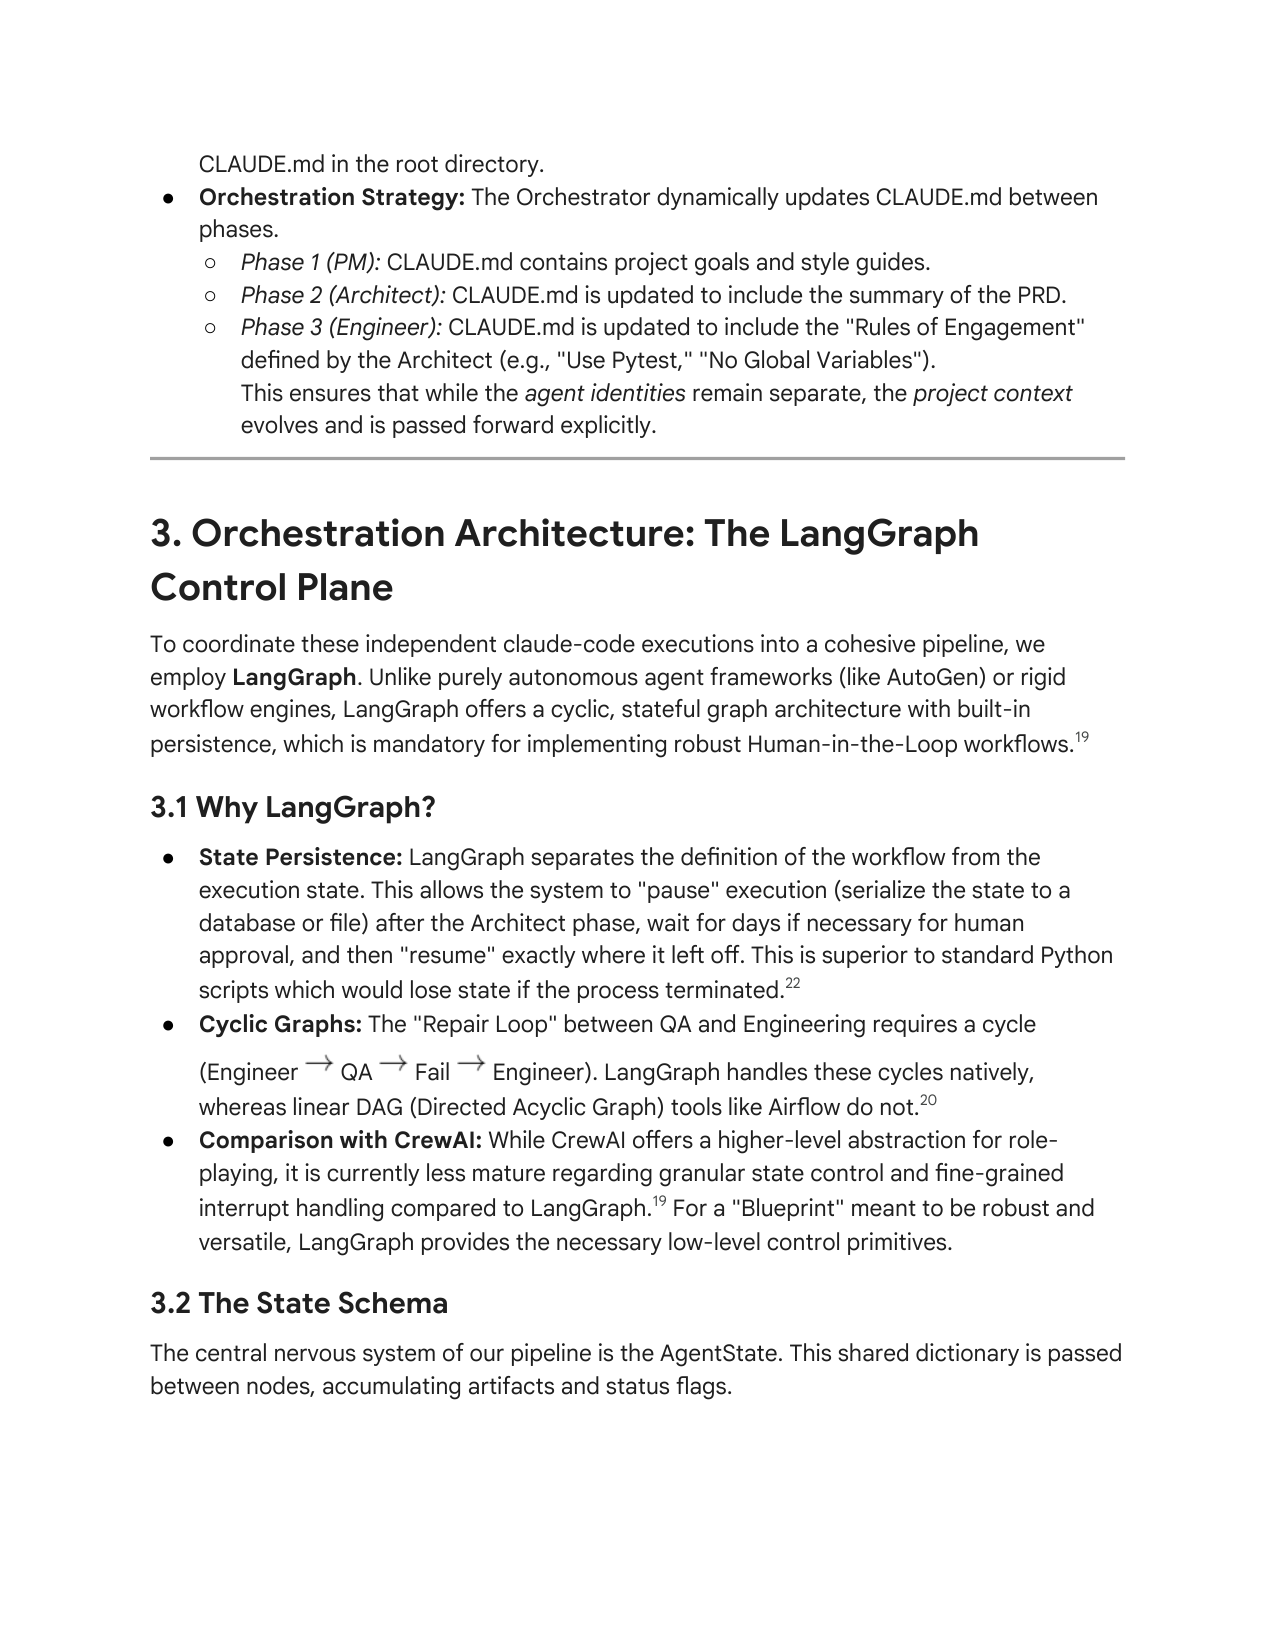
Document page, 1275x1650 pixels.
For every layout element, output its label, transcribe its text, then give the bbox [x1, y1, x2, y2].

subtitle 3.1 Why LangGraph? [150, 789, 1125, 826]
picture [456, 1043, 487, 1080]
picture [304, 1043, 335, 1080]
text To coordinate these independent claude-code executions into a cohesive pipeline, we employ LangGraph. Unlike purely autonomous agent frameworks (like AutoGen) or rigid workflow engines, LangGraph offers a cyclic, stateful graph architecture with built-in persistence, which is mandatory for implementing robust Human-in-the-Loop workflows.19 [150, 630, 1125, 760]
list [161, 150, 1125, 179]
list State Persistence: LangGraph separates the definition of the workflow from the execution state. This allows the system to "pause" execution (serialize the state to a database or file) after the Architect phase, wait for days if necessary for human approval, and then "resume" exactly where it left off. This is superior to standard Python scripts which would lose state if the process terminated.22 [161, 843, 1125, 1006]
list Cyclic Graphs: The "Repair Loop" between QA and Engineering requires a cycle (Engineer QA Fail Engineer). LangGraph handles these cycles natively, whereas linear DAG (Directed Acyclic Graph) tools like Airflow do not.20 [161, 1010, 1125, 1122]
text The central nervous system of our pipeline is the AgentState. This shared dictionary is passed between nodes, accumulating artifacts and status flags. [150, 1340, 1125, 1401]
list Phase 3 (Engineer): CLAUDE.md is updated to include the "Rules of Engagement" defined by the Architect (e.g., "Use Pytest," "No Global Variables"). This ensures that while the agent identities remain separate, the project context evolves and is passed forward explicitly. [203, 313, 1125, 440]
subtitle 3.2 The State Schema [150, 1286, 1125, 1322]
list Orchestration Strategy: The Orchestrator dynamically updates CLAUDE.md between phases. [161, 183, 1125, 244]
list Phase 2 (Architect): CLAUDE.md is updated to include the summary of the PRD. [203, 281, 1125, 309]
subtitle 3. Orchestration Architecture: The LangGraph Control Plane [150, 461, 1125, 611]
picture [378, 1043, 409, 1080]
list Comparison with CrewAI: While CrewAI offers a higher-level abstraction for role-playing, it is currently less mature regarding granular state control and fine-grained interrupt handling compared to LangGraph.19 For a "Blueprint" meant to be robust and versatile, LangGraph provides the necessary low-level control primitives. [161, 1127, 1125, 1257]
list Phase 1 (PM): CLAUDE.md contains project goals and style guides. [203, 248, 1125, 277]
